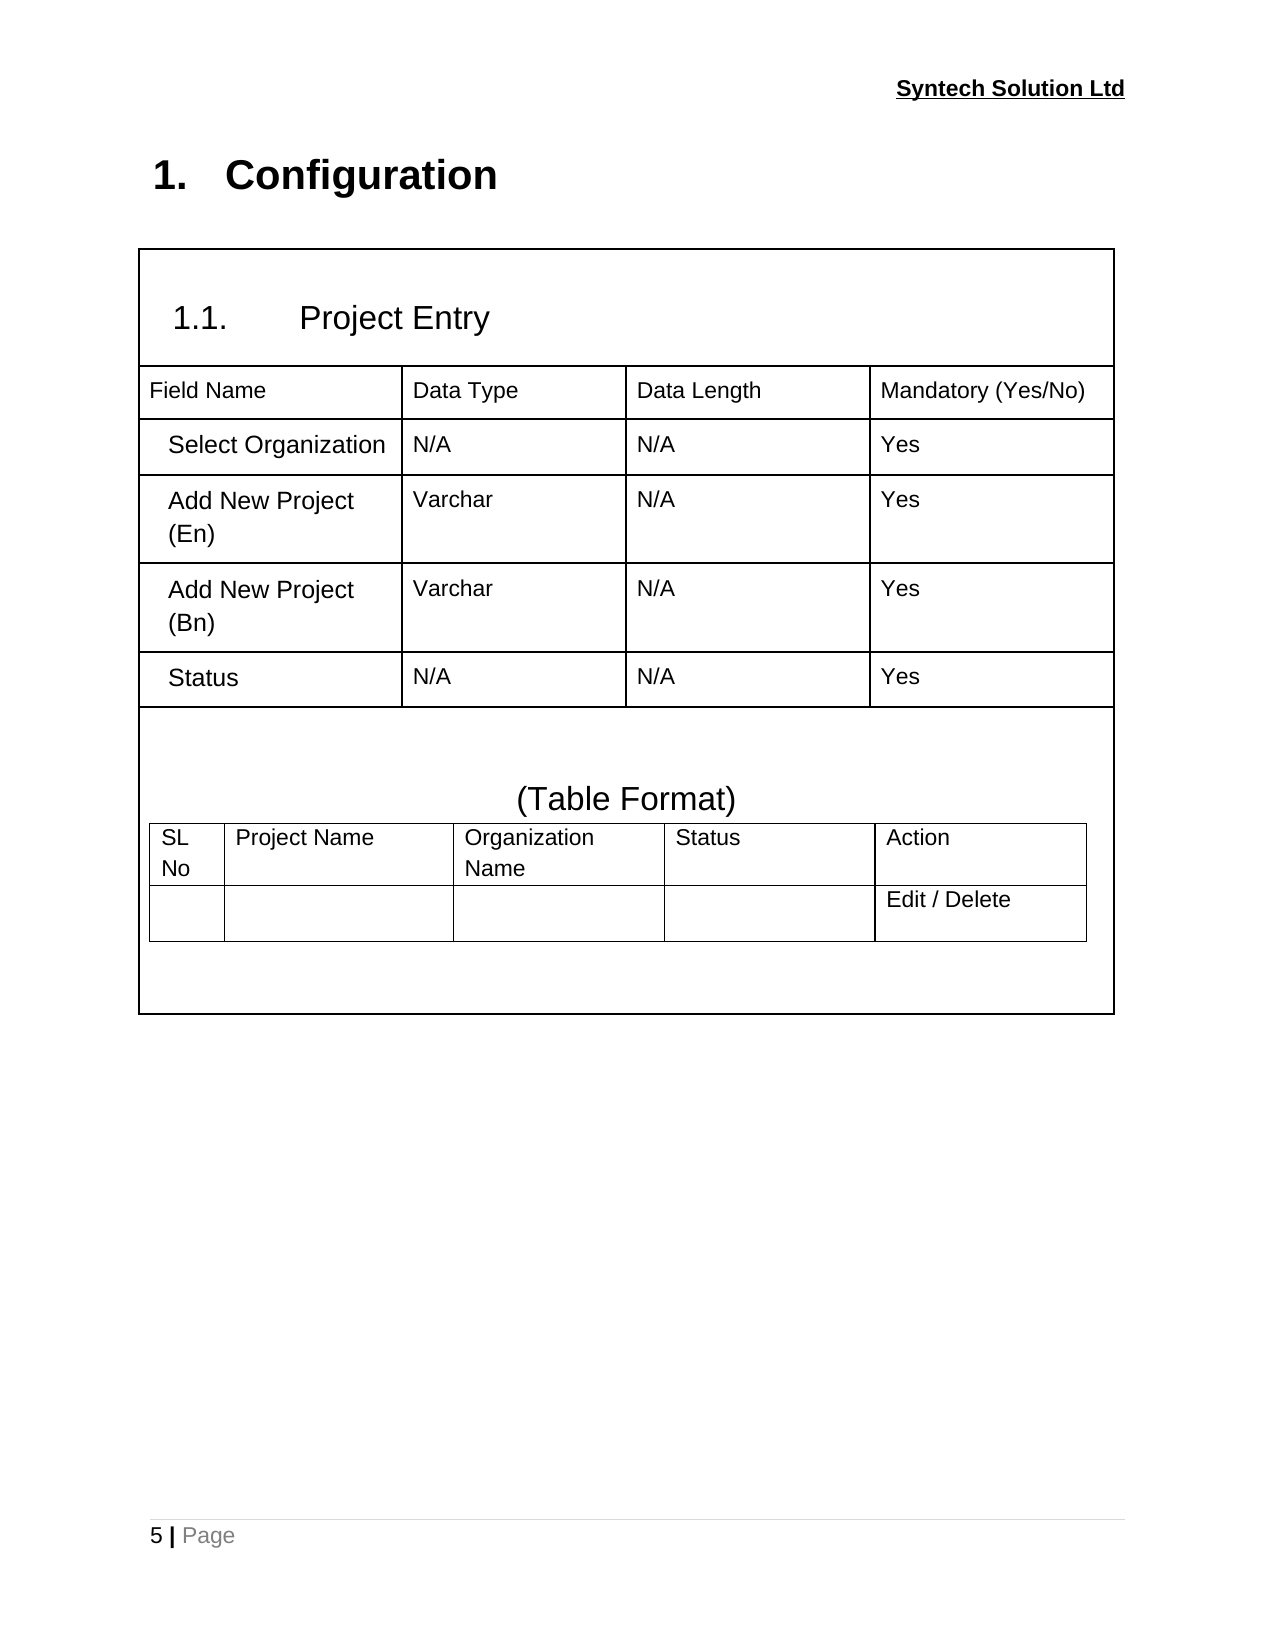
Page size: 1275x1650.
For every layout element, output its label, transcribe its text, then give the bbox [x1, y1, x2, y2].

table_cell Yes [871, 653, 1113, 706]
table_cell N/A [403, 653, 625, 706]
table_cell N/A [627, 564, 869, 651]
table_cell Yes [871, 476, 1113, 562]
table_cell (Table Format) [140, 708, 1113, 1013]
table_cell Yes [871, 420, 1113, 473]
table_header Project Entry [140, 250, 1113, 365]
table_cell Yes [871, 564, 1113, 651]
table_cell Mandatory (Yes/No) [871, 367, 1113, 418]
table_cell Varchar [403, 564, 625, 651]
table_cell Data Length [627, 367, 869, 418]
table_cell Status [140, 653, 401, 706]
table_cell Field Name [140, 367, 401, 418]
table_cell N/A [627, 653, 869, 706]
table_cell N/A [403, 420, 625, 473]
table_cell Varchar [403, 476, 625, 562]
table_cell Select Organization [140, 420, 401, 473]
table_cell N/A [627, 420, 869, 473]
table_cell N/A [627, 476, 869, 562]
table_cell Data Type [403, 367, 625, 418]
table_cell Add New Project (Bn) [140, 564, 401, 651]
table_cell Add New Project (En) [140, 476, 401, 562]
subtitle Configuration [187, 150, 1125, 198]
